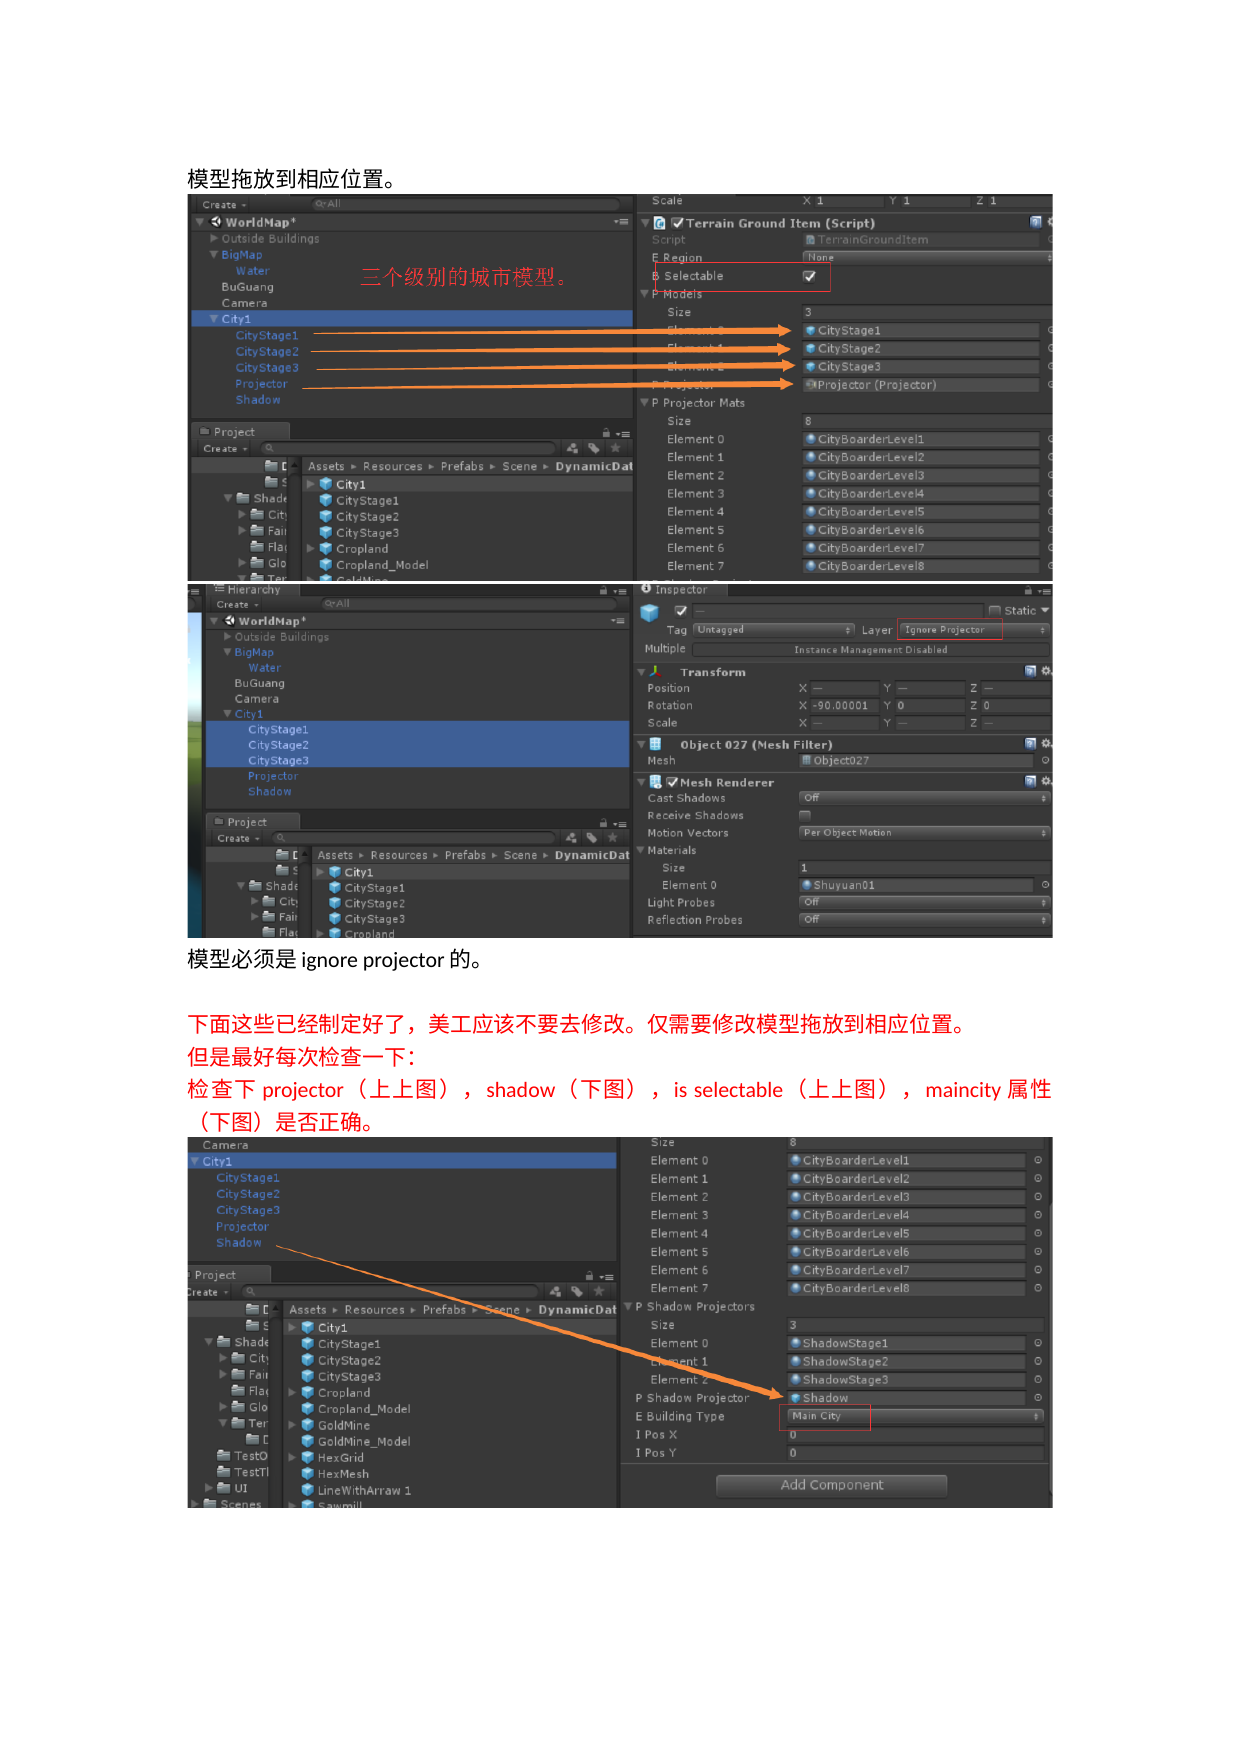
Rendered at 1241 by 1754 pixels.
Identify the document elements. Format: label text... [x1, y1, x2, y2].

text 下面这些已经制定好了，美工应该不要去修改。仅需要修改模型拖放到相应位置。 [187, 1007, 1053, 1039]
text 但是最好每次检查一下： [187, 1039, 1053, 1072]
text 模型拖放到相应位置。 [187, 162, 1053, 194]
picture [187, 1137, 1053, 1508]
picture [187, 584, 1053, 938]
text 模型必须是ignore projector的。 [187, 942, 1053, 974]
text 检查下projector（上上图），shadow（下图），is selectable（上上图），maincity属性（下图）是否正确。 [187, 1072, 1053, 1137]
picture [187, 194, 1053, 581]
